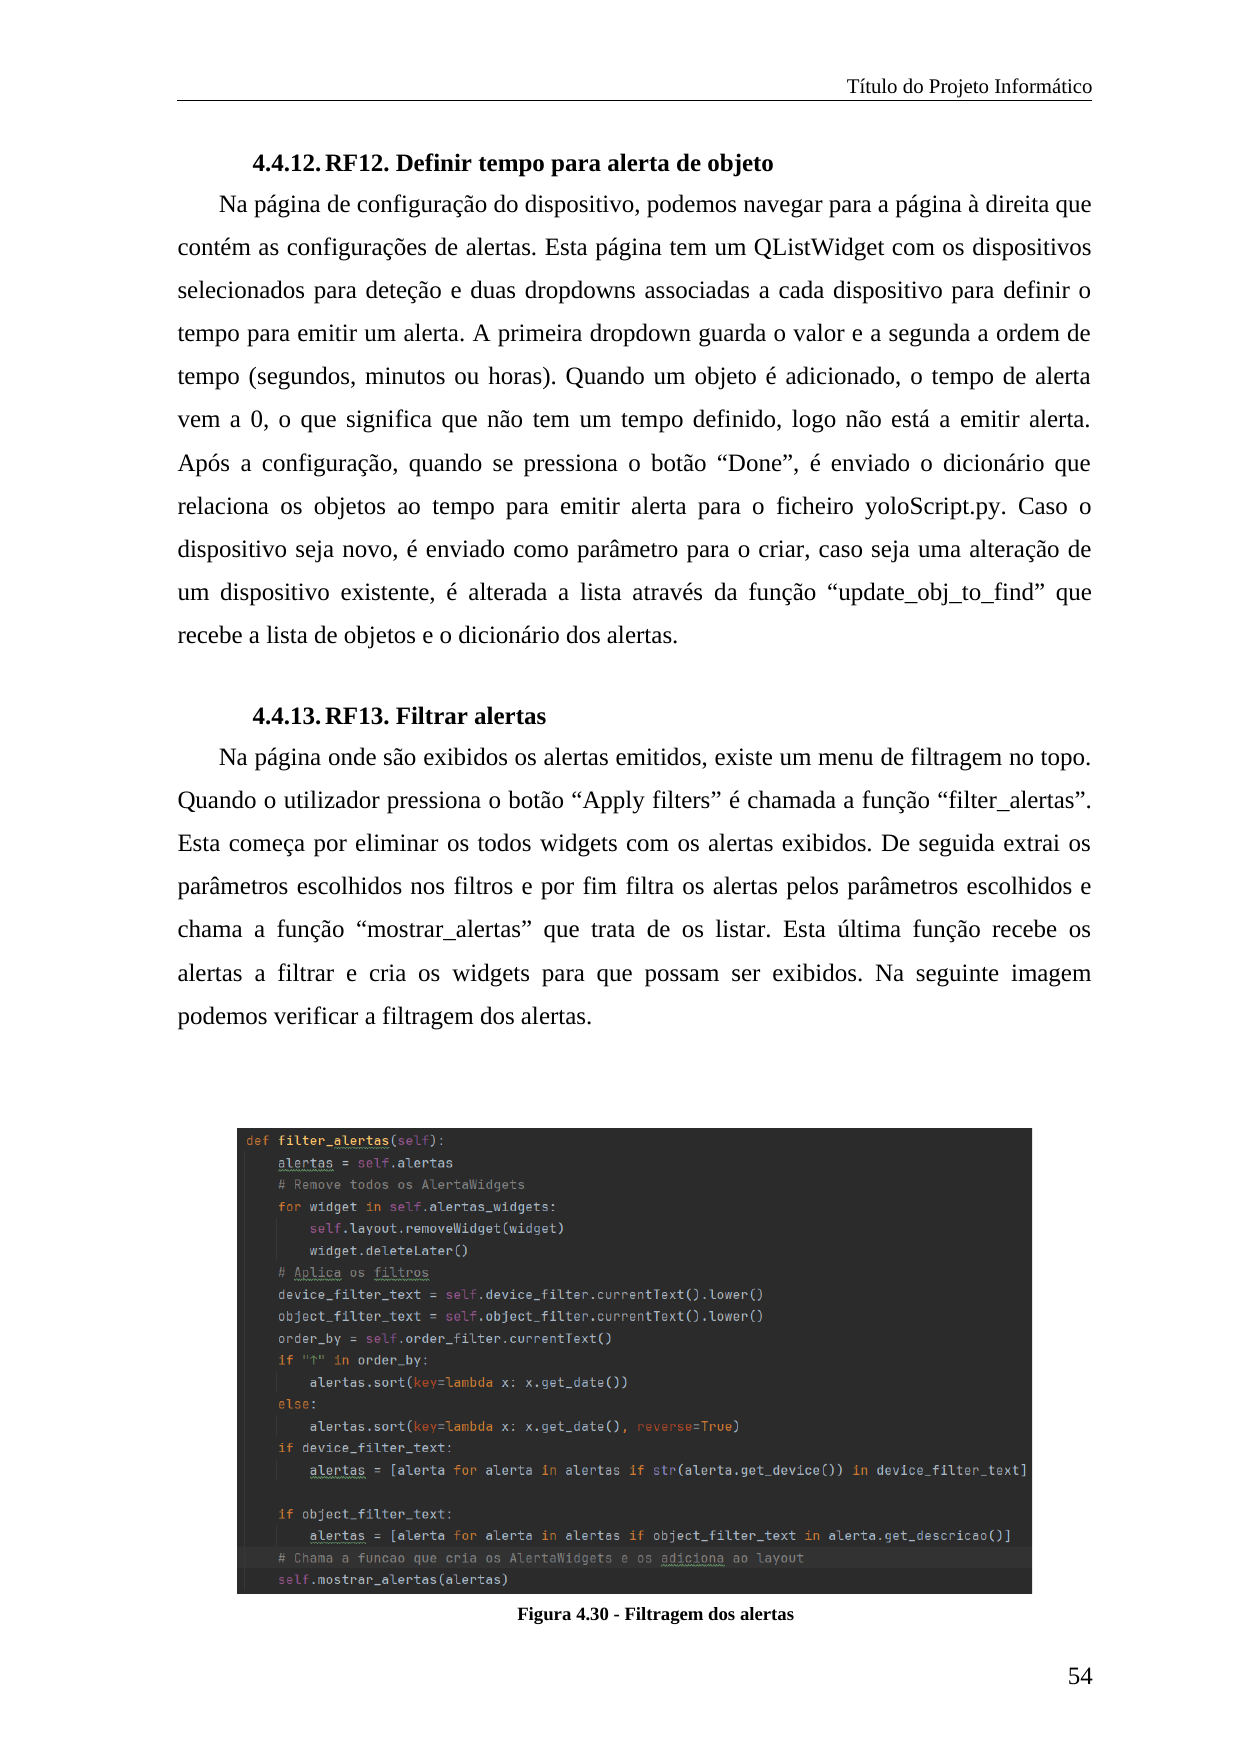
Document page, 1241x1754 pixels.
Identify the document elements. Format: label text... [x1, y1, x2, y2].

text Na página onde são exibidos os alertas emitidos, existe um menu de filtragem no topo. Quando o utilizador pressiona o botão “Apply filters” é chamada a função “filter_alertas”. Esta começa por eliminar os todos widgets com os alertas exibidos. De seguida extrai os parâmetros escolhidos nos filtros e por fim filtra os alertas pelos parâmetros escolhidos e chama a função “mostrar_alertas” que trata de os listar. Esta última função recebe os alertas a filtrar e cria os widgets para que possam ser exibidos. Na seguinte imagem podemos verificar a filtragem dos alertas. [177, 742, 1092, 1029]
picture [237, 1128, 1033, 1594]
text Na página de configuração do dispositivo, podemos navegar para a página à direita que contém as configurações de alertas. Esta página tem um QListWidget com os dispositivos selecionados para deteção e duas dropdowns associadas a cada dispositivo para definir o tempo para emitir um alerta. A primeira dropdown guarda o valor e a segunda a ordem de tempo (segundos, minutos ou horas). Quando um objeto é adicionado, o tempo de alerta vem a 0, o que significa que não tem um tempo definido, logo não está a emitir alerta. Após a configuração, quando se pressiona o botão “Done”, é enviado o dicionário que relaciona os objetos ao tempo para emitir alerta para o ficheiro yoloScript.py. Caso o dispositivo seja novo, é enviado como parâmetro para o criar, caso seja uma alteração de um dispositivo existente, é alterada a lista através da função “update_obj_to_find” que recebe a lista de objetos e o dicionário dos alertas. [177, 189, 1092, 649]
subtitle RF13. Filtrar alertas [252, 701, 1092, 729]
subtitle RF12. Definir tempo para alerta de objeto [252, 148, 1092, 176]
